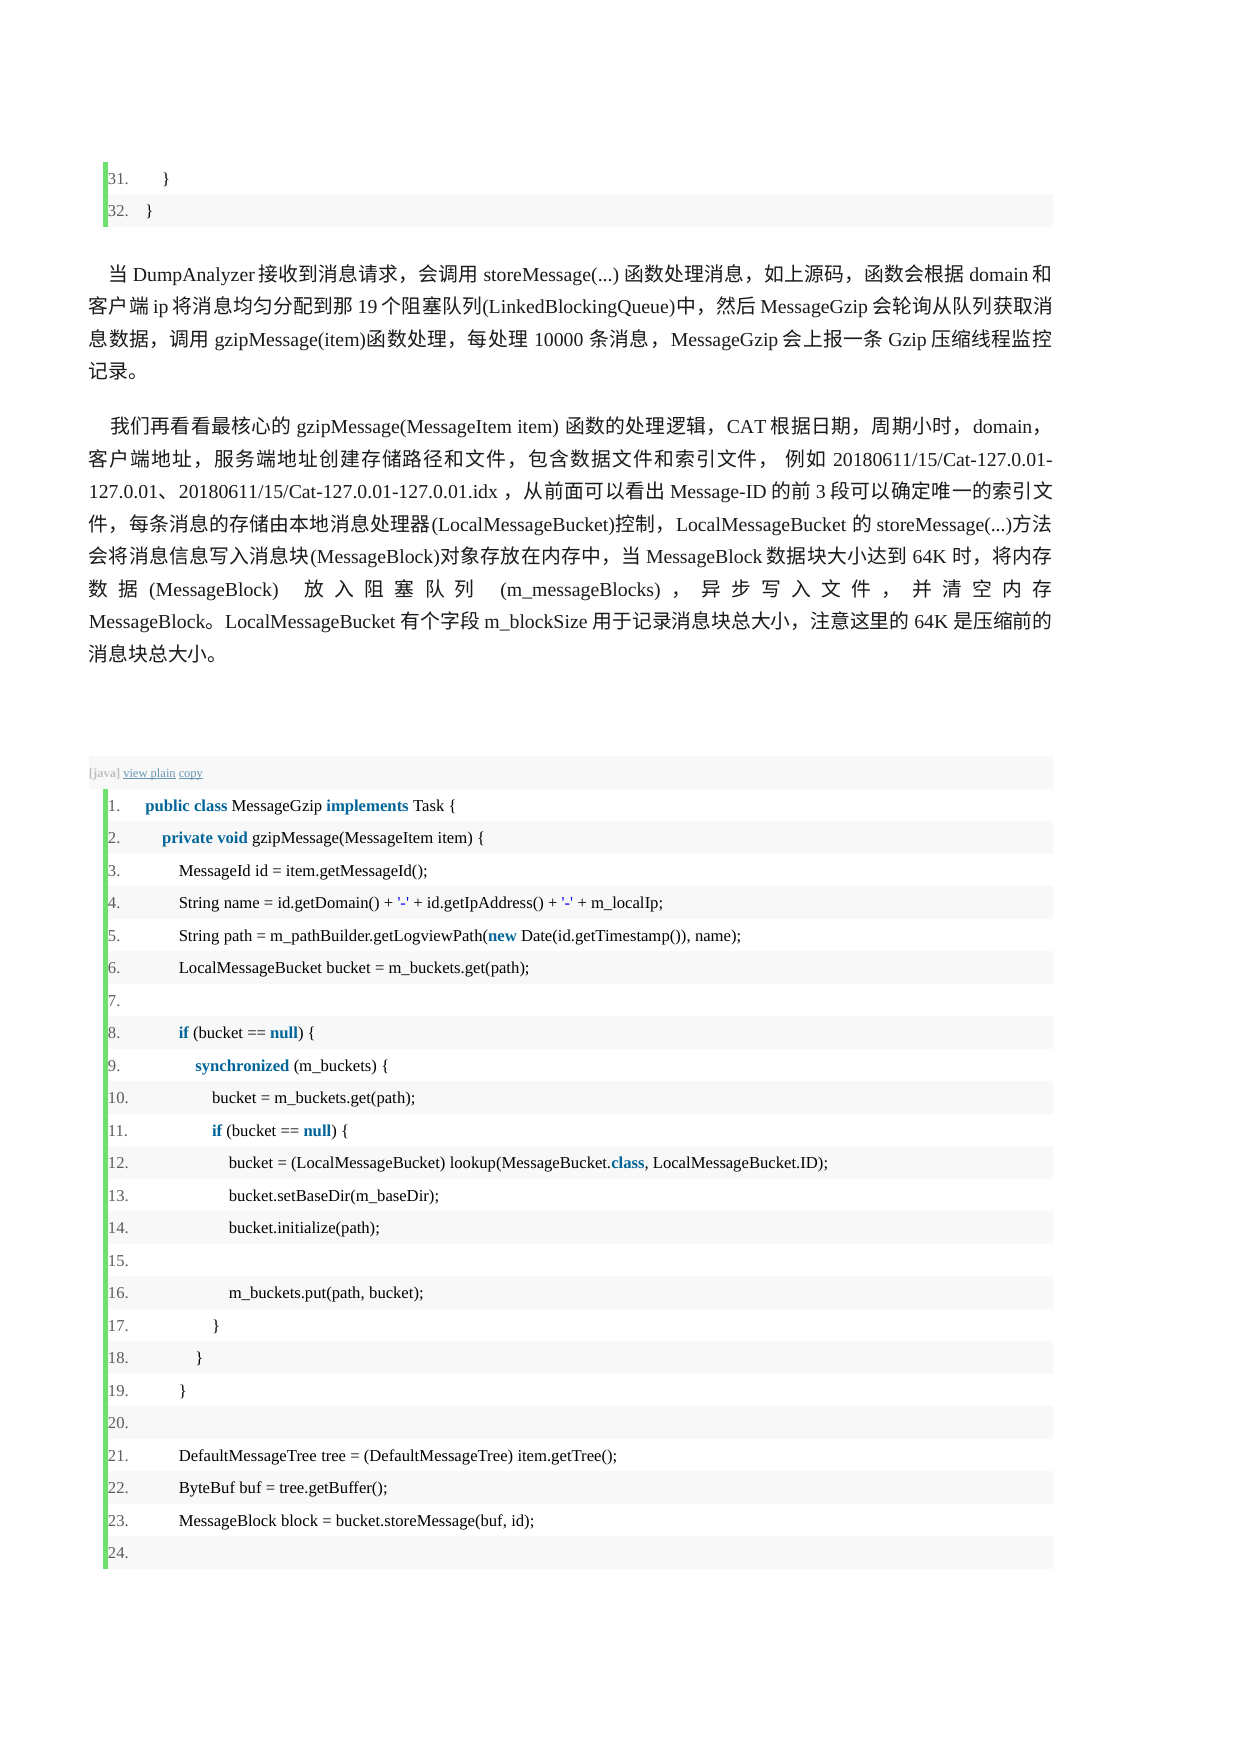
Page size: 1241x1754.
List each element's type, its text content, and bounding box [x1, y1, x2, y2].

list } [108, 162, 1053, 194]
list private void gzipMessage(MessageItem item) { [108, 821, 1053, 854]
text 我们再看看最核心的 gzipMessage(MessageItem item) 函数的处理逻辑，CAT根据日期，周期小时，domain，客户端地址，服务端地址创建存储路径和文件，包含数据文件和索引文件， 例如 20180611/15/Cat-127.0.01-127.0.01、20180611/15/Cat-127.0.01-127.0.01.idx ，从前面可以看出Message-ID的前3段可以确定唯一的索引文件，每条消息的存储由本地消息处理器(LocalMessageBucket)控制，LocalMessageBucket 的 storeMessage(...)方法会将消息信息写入消息块(MessageBlock)对象存放在内存中，当MessageBlock数据块大小达到 64K 时，将内存数据(MessageBlock) 放入阻塞队列 (m_messageBlocks)，异步写入文件，并清空内存MessageBlock。LocalMessageBucket 有个字段 m_blockSize 用于记录消息块总大小，注意这里的 64K 是压缩前的消息块总大小。 [89, 470, 1053, 578]
list ByteBuf buf = tree.getBuffer(); [108, 1471, 1053, 1504]
list synchronized (m_buckets) { [108, 1049, 1053, 1081]
list bucket = (LocalMessageBucket) lookup(MessageBucket.class, LocalMessageBucket.ID); [108, 1146, 1053, 1179]
list } [108, 194, 1053, 227]
list LocalMessageBucket bucket = m_buckets.get(path); [108, 951, 1053, 984]
list bucket = m_buckets.get(path); [108, 1081, 1053, 1114]
text 当DumpAnalyzer接收到消息请求，会调用storeMessage(...) 函数处理消息，如上源码，函数会根据domain和客户端ip将消息均匀分配到那19个阻塞队列(LinkedBlockingQueue)中，然后MessageGzip会轮询从队列获取消息数据，调用gzipMessage(item)函数处理，每处理 10000 条消息，MessageGzip会上报一条Gzip压缩线程监控记录。 [89, 256, 1053, 386]
list bucket.initialize(path); [108, 1211, 1053, 1244]
text 我们再看看最核心的 gzipMessage(MessageItem item) 函数的处理逻辑，CAT根据日期，周期小时，domain，客户端地址，服务端地址创建存储路径和文件，包含数据文件和索引文件， 例如 20180611/15/Cat-127.0.01-127.0.01、20180611/15/Cat-127.0.01-127.0.01.idx ，从前面可以看出Message-ID的前3段可以确定唯一的索引文件，每条消息的存储由本地消息处理器(LocalMessageBucket)控制，LocalMessageBucket 的 storeMessage(...)方法会将消息信息写入消息块(MessageBlock)对象存放在内存中，当MessageBlock数据块大小达到 64K 时，将内存数据(MessageBlock) 放入阻塞队列 (m_messageBlocks)，异步写入文件，并清空内存MessageBlock。LocalMessageBucket 有个字段 m_blockSize 用于记录消息块总大小，注意这里的 64K 是压缩前的消息块总大小。 [89, 600, 1053, 734]
list bucket.setBaseDir(m_baseDir); [108, 1179, 1053, 1211]
list } [108, 1374, 1053, 1406]
list String path = m_pathBuilder.getLogviewPath(new Date(id.getTimestamp()), name); [108, 919, 1053, 951]
list } [108, 1309, 1053, 1341]
list if (bucket == null) { [108, 1016, 1053, 1049]
list DefaultMessageTree tree = (DefaultMessageTree) item.getTree(); [108, 1439, 1053, 1471]
list MessageId id = item.getMessageId(); [108, 854, 1053, 886]
list public class MessageGzip implements Task { [108, 789, 1053, 821]
list MessageBlock block = bucket.storeMessage(buf, id); [108, 1504, 1053, 1536]
list } [108, 1341, 1053, 1374]
list if (bucket == null) { [108, 1114, 1053, 1146]
list m_buckets.put(path, bucket); [108, 1276, 1053, 1309]
text [java] view plain copy [89, 756, 1053, 789]
list String name = id.getDomain() + '-' + id.getIpAddress() + '-' + m_localIp; [108, 886, 1053, 919]
